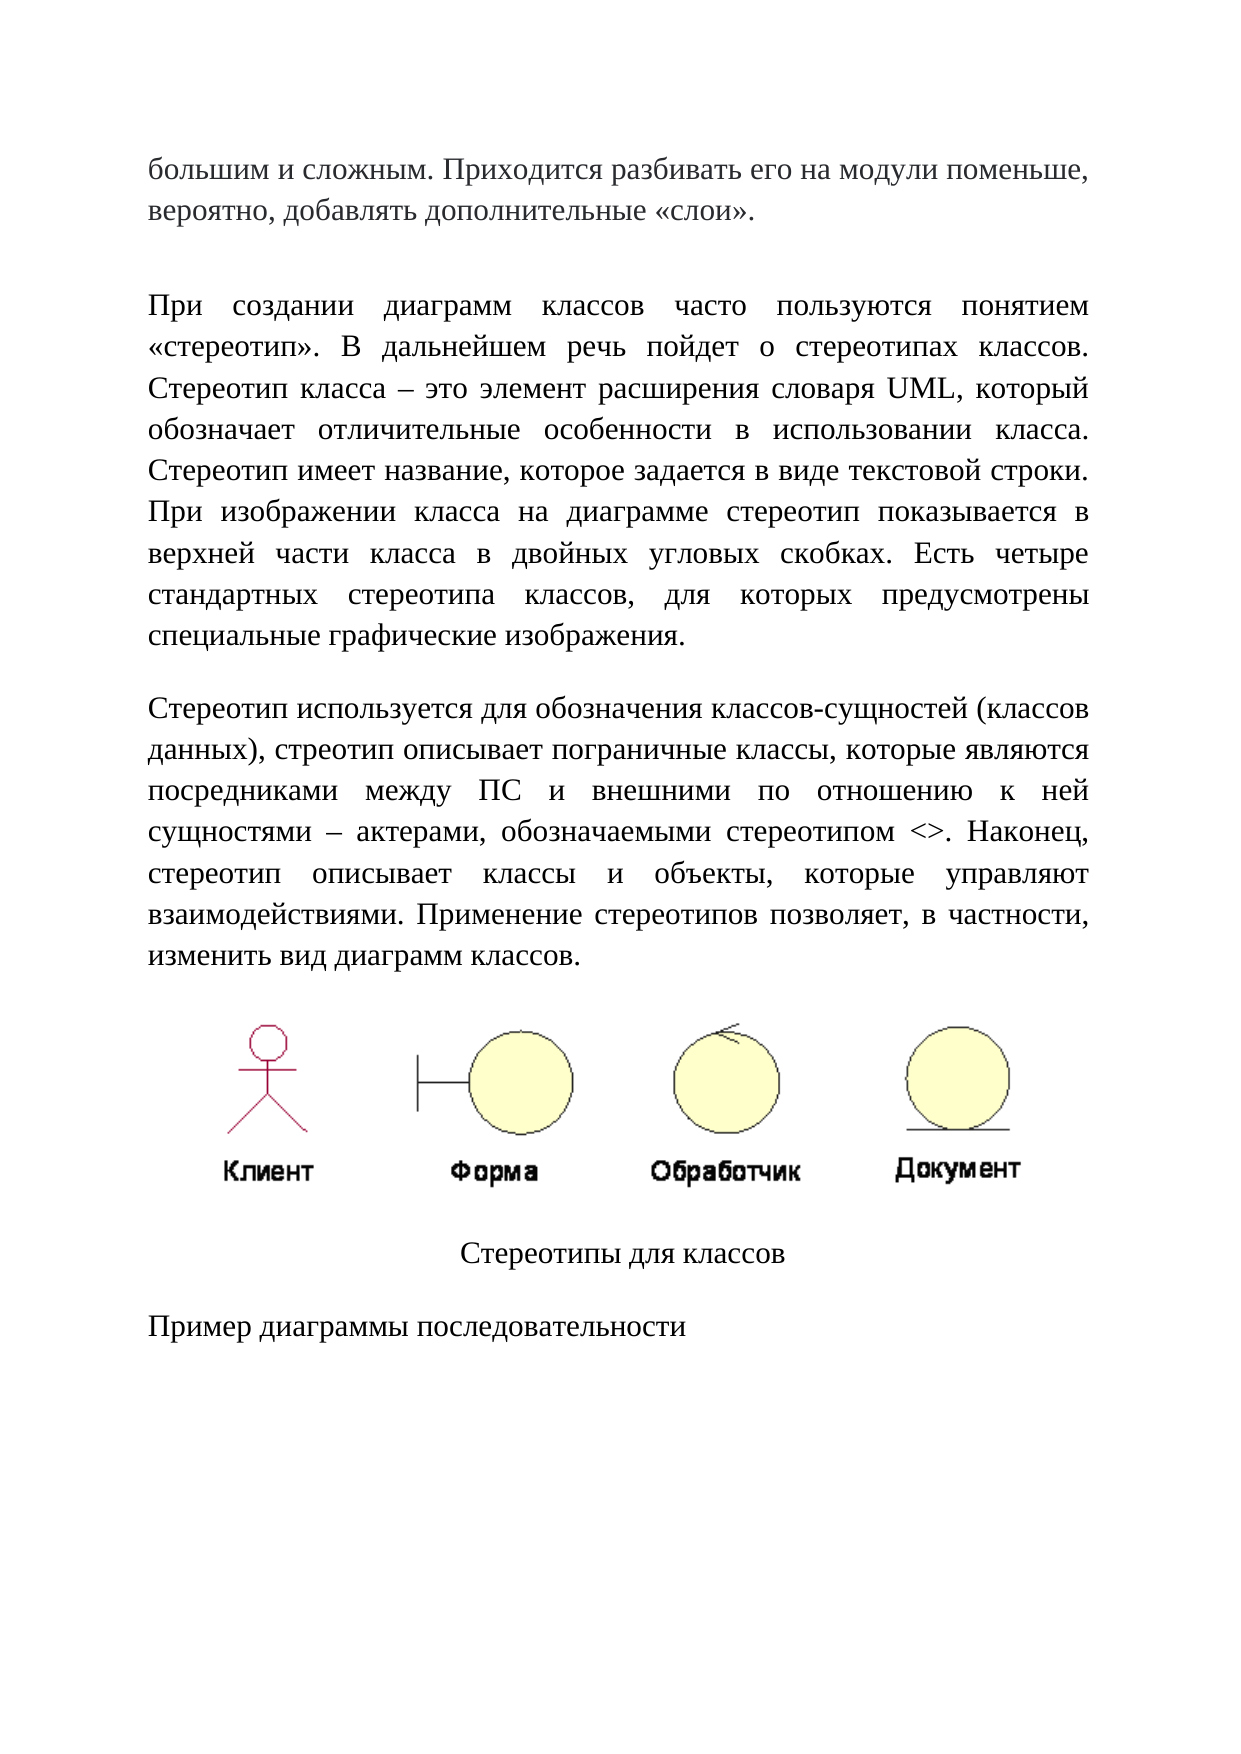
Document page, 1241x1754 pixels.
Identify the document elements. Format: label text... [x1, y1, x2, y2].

text Стереотип используется для обозначения классов-сущностей (классов данных), стреотип описывает пограничные классы, которые являются посредниками между ПС и внешними по отношению к ней сущностями – актерами, обозначаемыми стереотипом <>. Наконец, стереотип описывает классы и объекты, которые управляют взаимодействиями. Применение стереотипов позволяет, в частности, изменить вид диаграмм классов. [148, 689, 1090, 972]
text Стереотипы для классов [148, 1235, 1090, 1271]
text Пример диаграммы последовательности [148, 1307, 1090, 1343]
text При создании диаграмм классов часто пользуются понятием «стереотип». В дальнейшем речь пойдет о стереотипах классов. Стереотип класса – это элемент расширения словаря UML, который обозначает отличительные особенности в использовании класса. Стереотип имеет название, которое задается в виде текстовой строки. При изображении класса на диаграмме стереотип показывается в верхней части класса в двойных угловых скобках. Есть четыре стандартных стереотипа классов, для которых предусмотрены специальные графические изображения. [148, 286, 1090, 652]
picture [206, 1008, 1032, 1200]
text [148, 150, 1090, 227]
